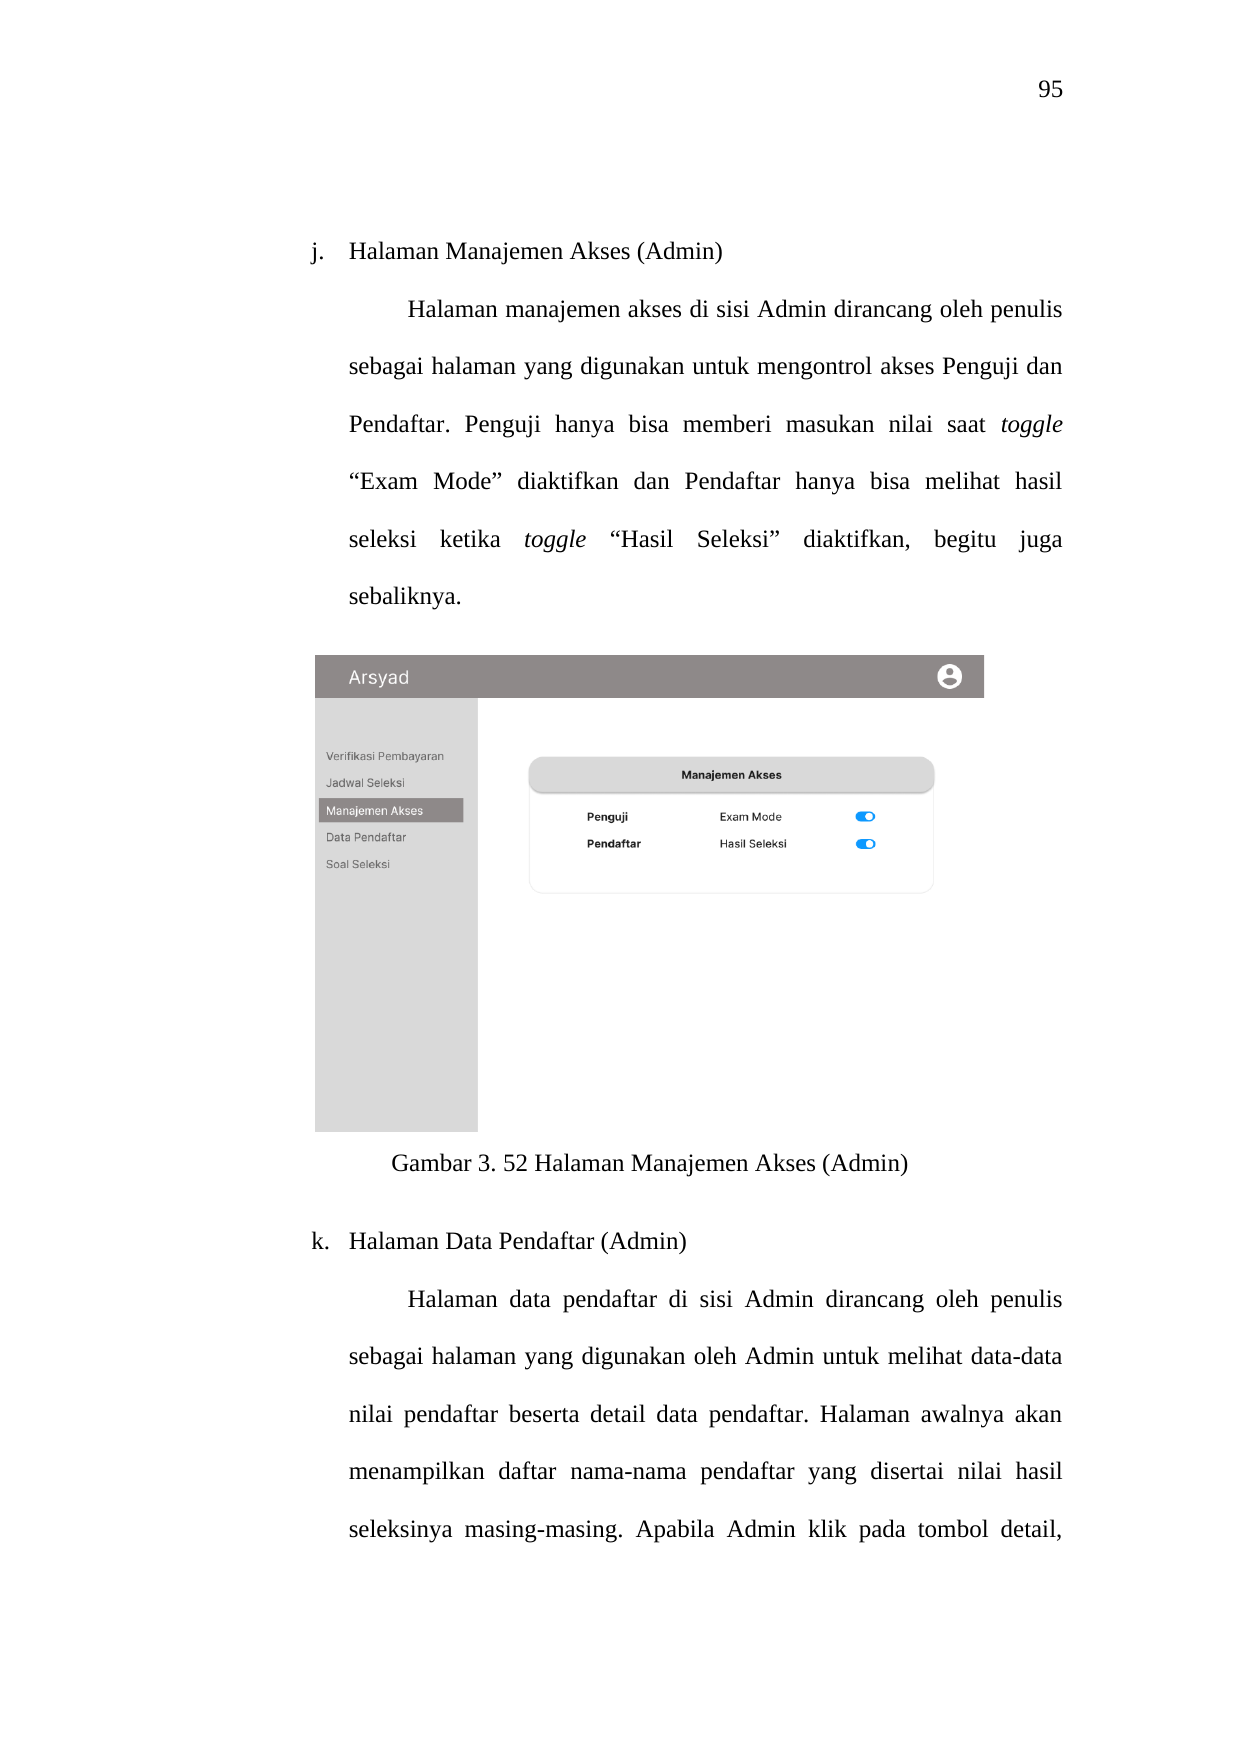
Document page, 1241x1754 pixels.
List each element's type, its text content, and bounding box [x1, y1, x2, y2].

list Halaman Manajemen Akses (Admin) [311, 236, 1063, 265]
list Halaman Data Pendaftar (Admin) [311, 1226, 1063, 1255]
list Halaman manajemen akses di sisi Admin dirancang oleh penulis sebagai halaman yang digunakan untuk mengontrol akses Penguji dan Pendaftar. Penguji hanya bisa memberi masukan nilai saat toggle “Exam Mode” diaktifkan dan Pendaftar hanya bisa melihat hasil seleksi ketika toggle “Hasil Seleksi” diaktifkan, begitu juga sebaliknya. [348, 294, 1063, 610]
text Gambar 3. 52 Halaman Manajemen Akses (Admin) [236, 1148, 1063, 1177]
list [348, 1284, 1063, 1542]
picture [315, 655, 985, 1132]
